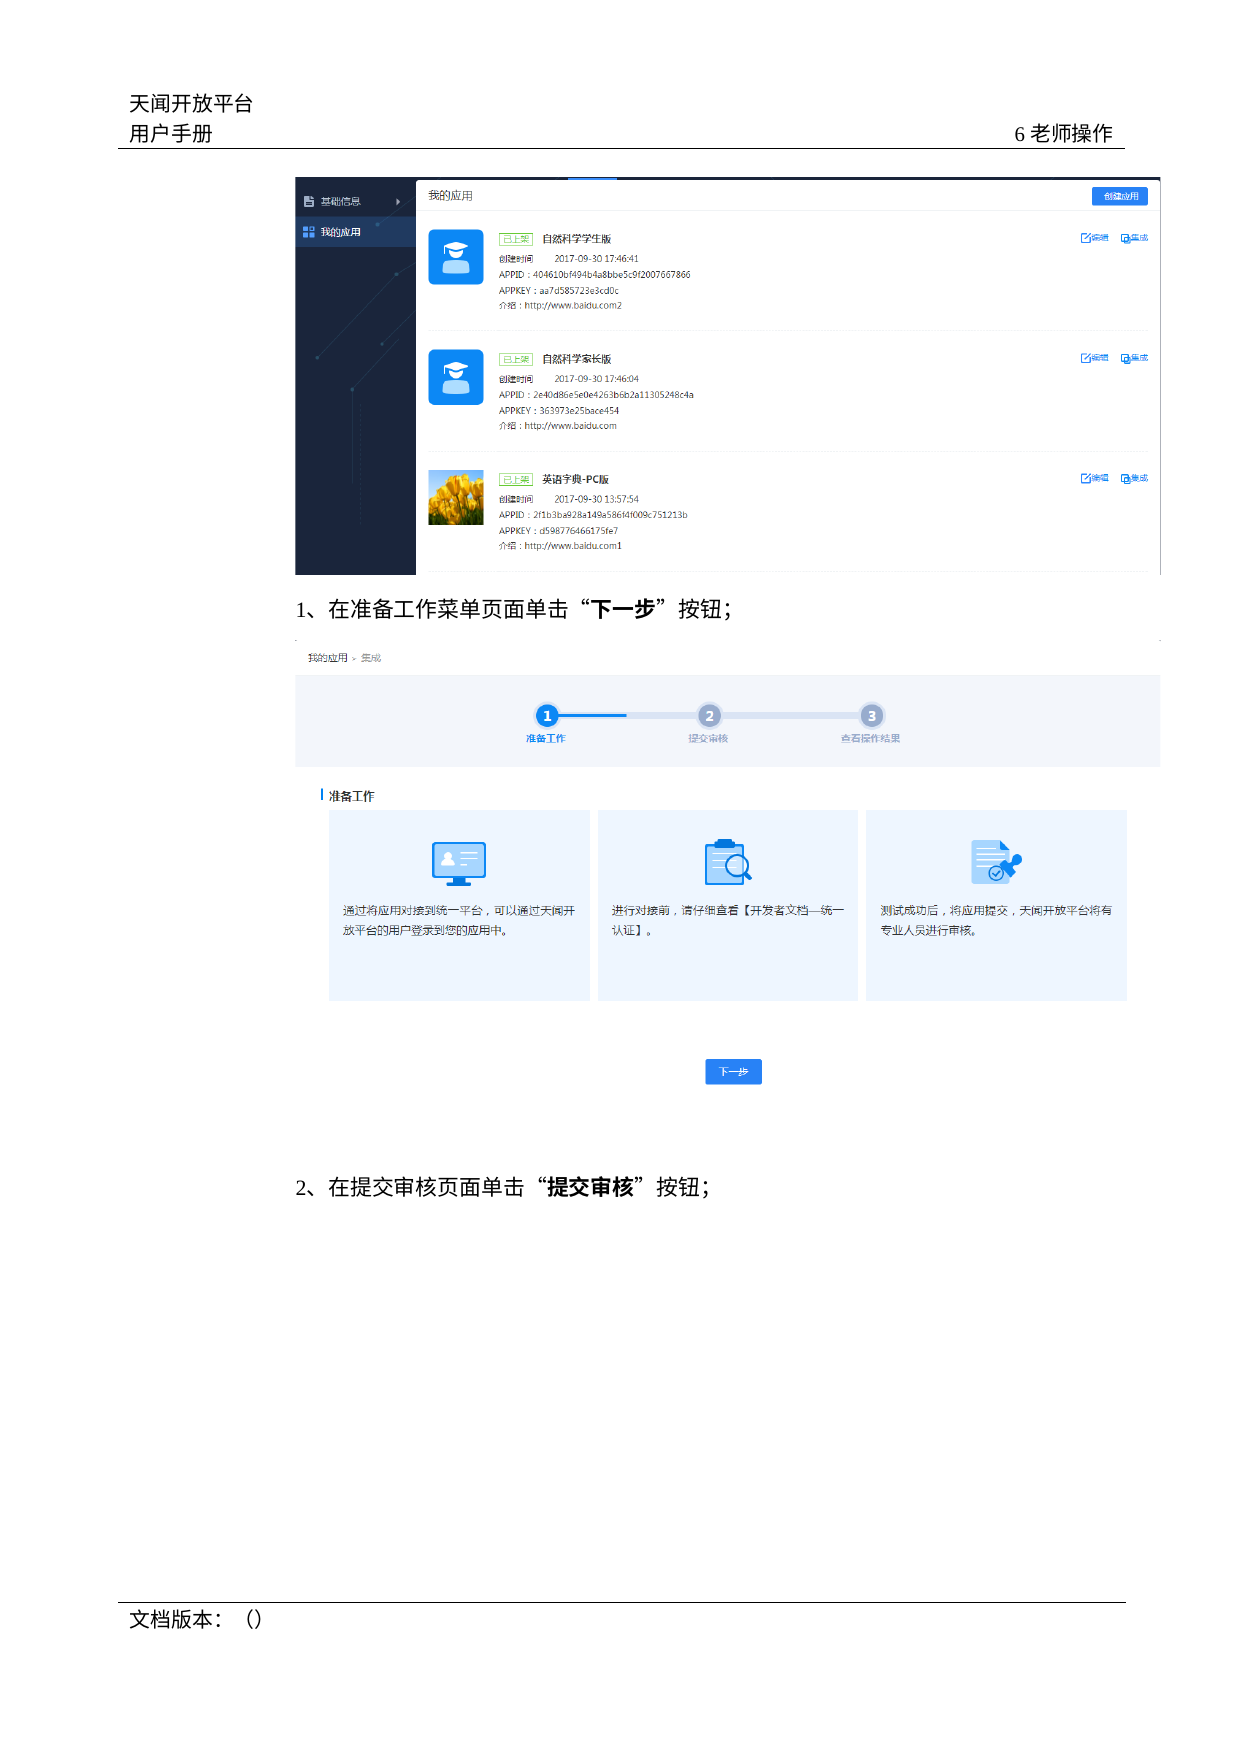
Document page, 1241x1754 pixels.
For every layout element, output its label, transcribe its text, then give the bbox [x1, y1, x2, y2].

picture [295, 177, 1161, 575]
picture [295, 640, 1161, 1111]
text 2、在提交审核页面单击“提交审核”按钮； [295, 1169, 1122, 1201]
text 1、在准备工作菜单页面单击“下一步”按钮； [295, 592, 1122, 623]
